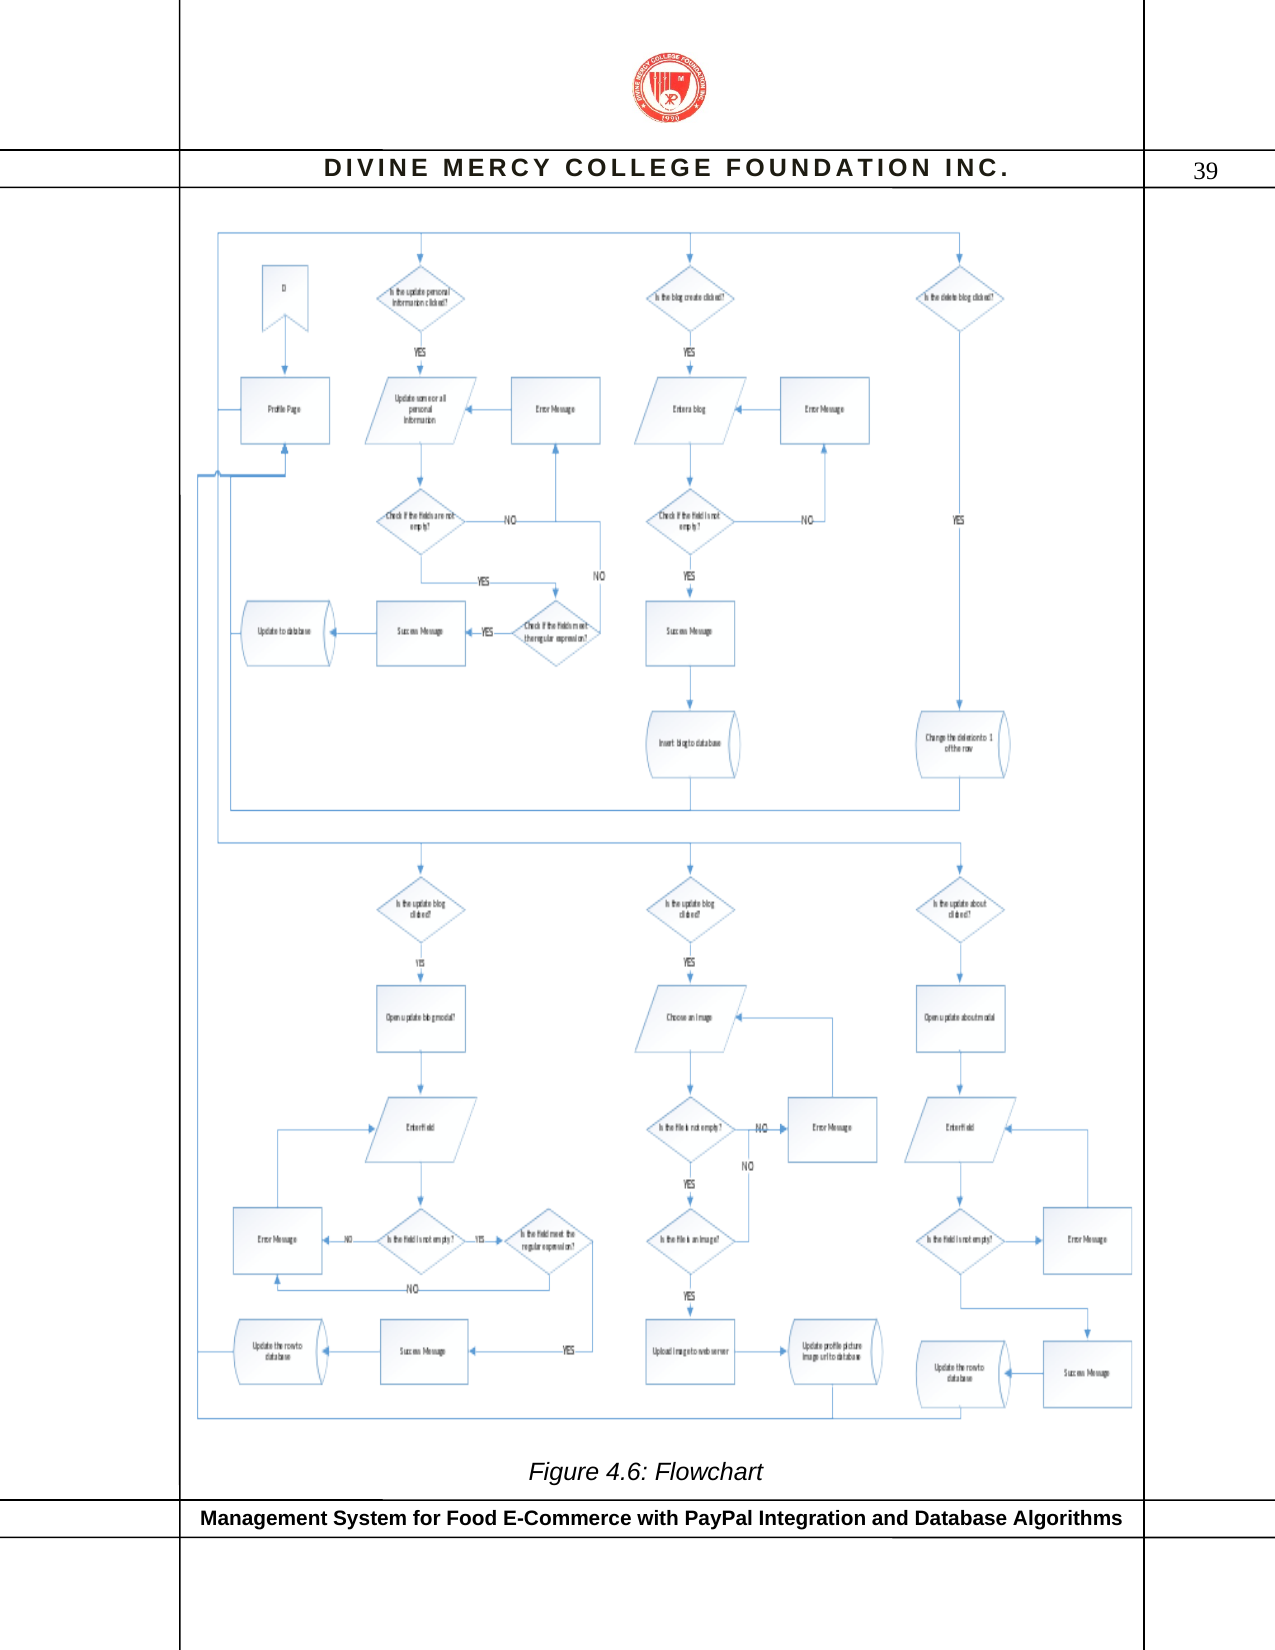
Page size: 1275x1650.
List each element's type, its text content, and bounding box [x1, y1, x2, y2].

text Figure 4.6: Flowchart [187, 1457, 1106, 1486]
picture [632, 52, 709, 123]
